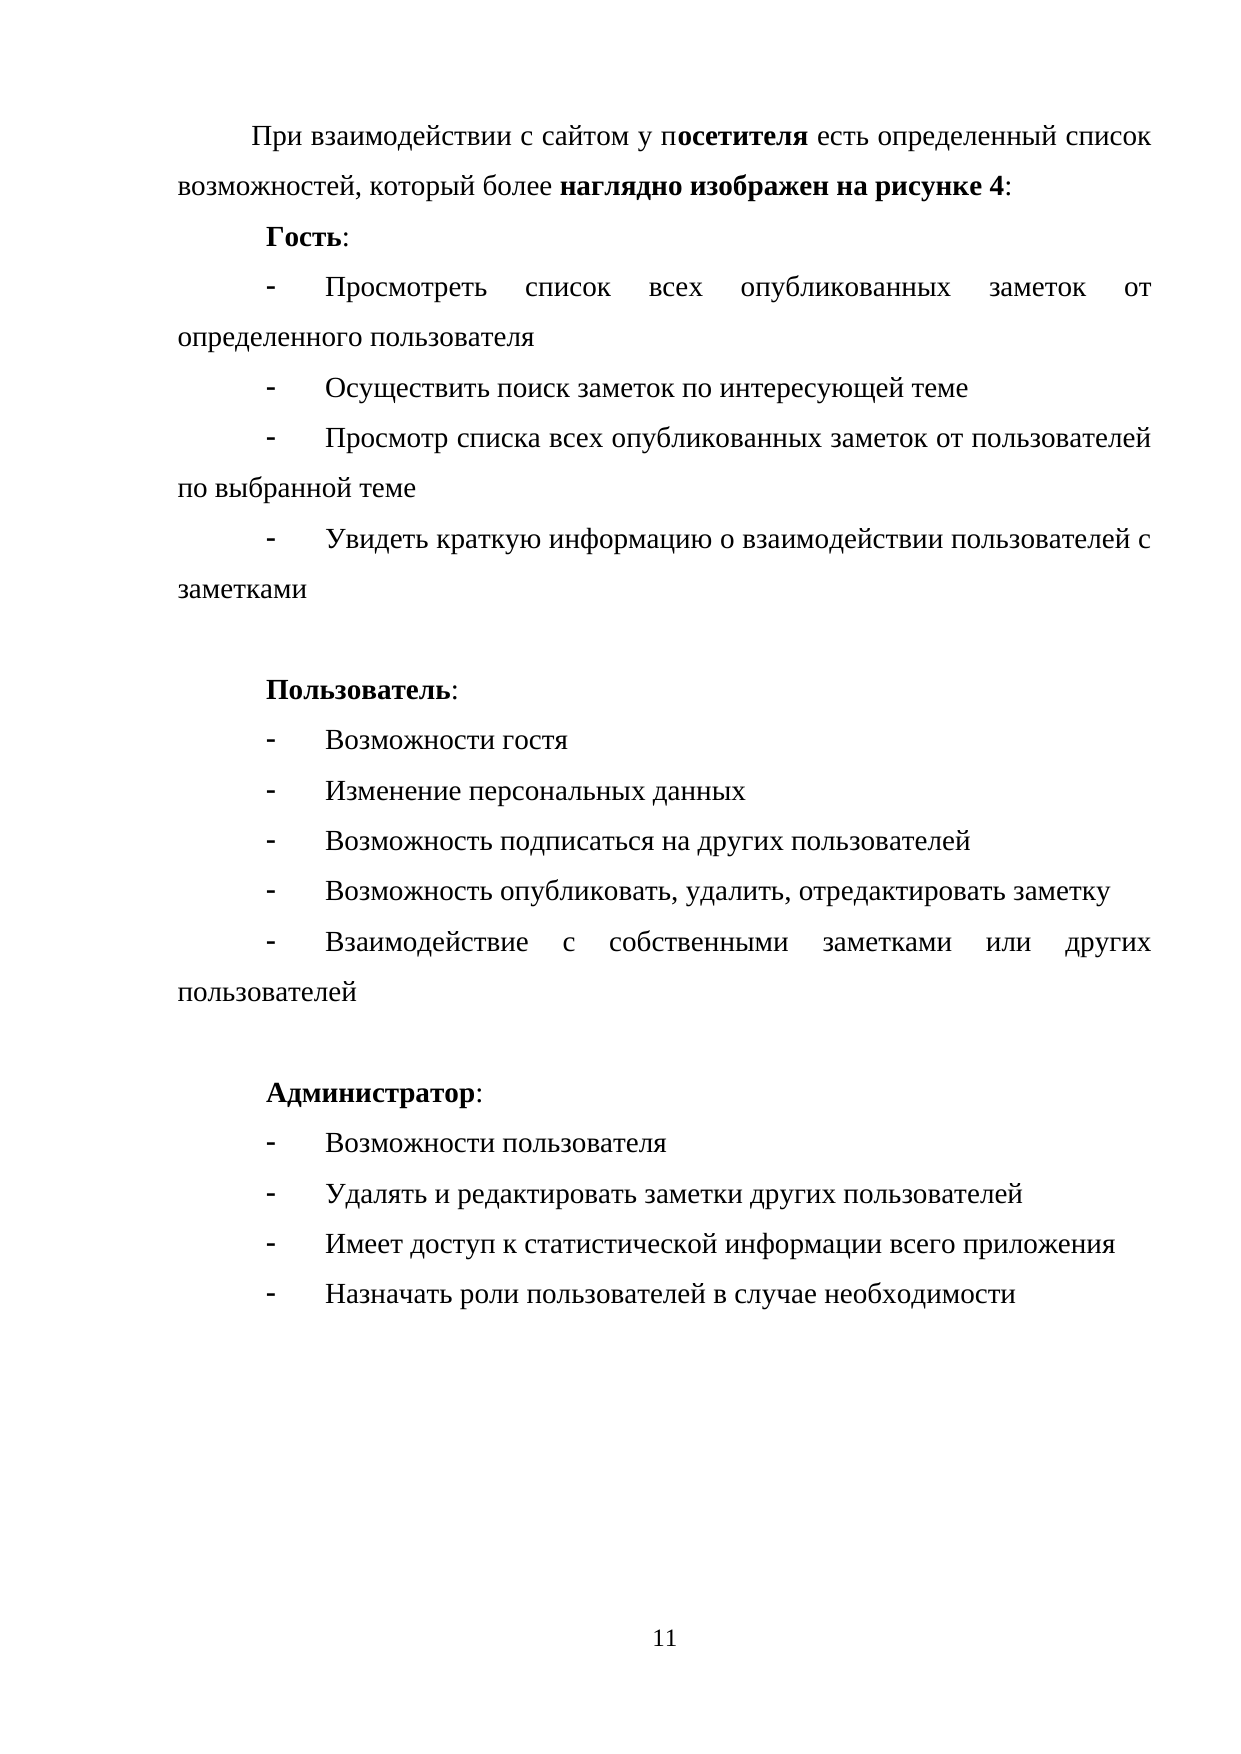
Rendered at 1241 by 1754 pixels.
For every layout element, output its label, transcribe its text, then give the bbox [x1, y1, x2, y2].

text Просмотр списка всех опубликованных заметок от пользователей по выбранной теме [177, 420, 1152, 504]
text Имеет доступ к статистической информации всего приложения [177, 1226, 1152, 1260]
text Осуществить поиск заметок по интересующей теме [177, 370, 1152, 403]
text Изменение персональных данных [177, 773, 1152, 806]
text Возможности пользователя [177, 1125, 1152, 1159]
text Гость: [177, 219, 1152, 252]
list Пользователь: [177, 672, 1152, 706]
text Просмотреть список всех опубликованных заметок от определенного пользователя [177, 269, 1152, 353]
text При взаимодействии с сайтом у посетителя есть определенный список возможностей, который более наглядно изображен на рисунке 4: [177, 118, 1152, 202]
text Администратор: [177, 1075, 1152, 1108]
text Возможность опубликовать, удалить, отредактировать заметку [177, 873, 1152, 907]
text Возможности гостя [177, 722, 1152, 756]
text Удалять и редактировать заметки других пользователей [177, 1176, 1152, 1209]
text Увидеть краткую информацию о взаимодействии пользователей с заметками [177, 521, 1152, 605]
text Взаимодействие с собственными заметками или других пользователей [177, 924, 1152, 1008]
text Возможность подписаться на других пользователей [177, 823, 1152, 857]
text Назначать роли пользователей в случае необходимости [177, 1277, 1152, 1310]
